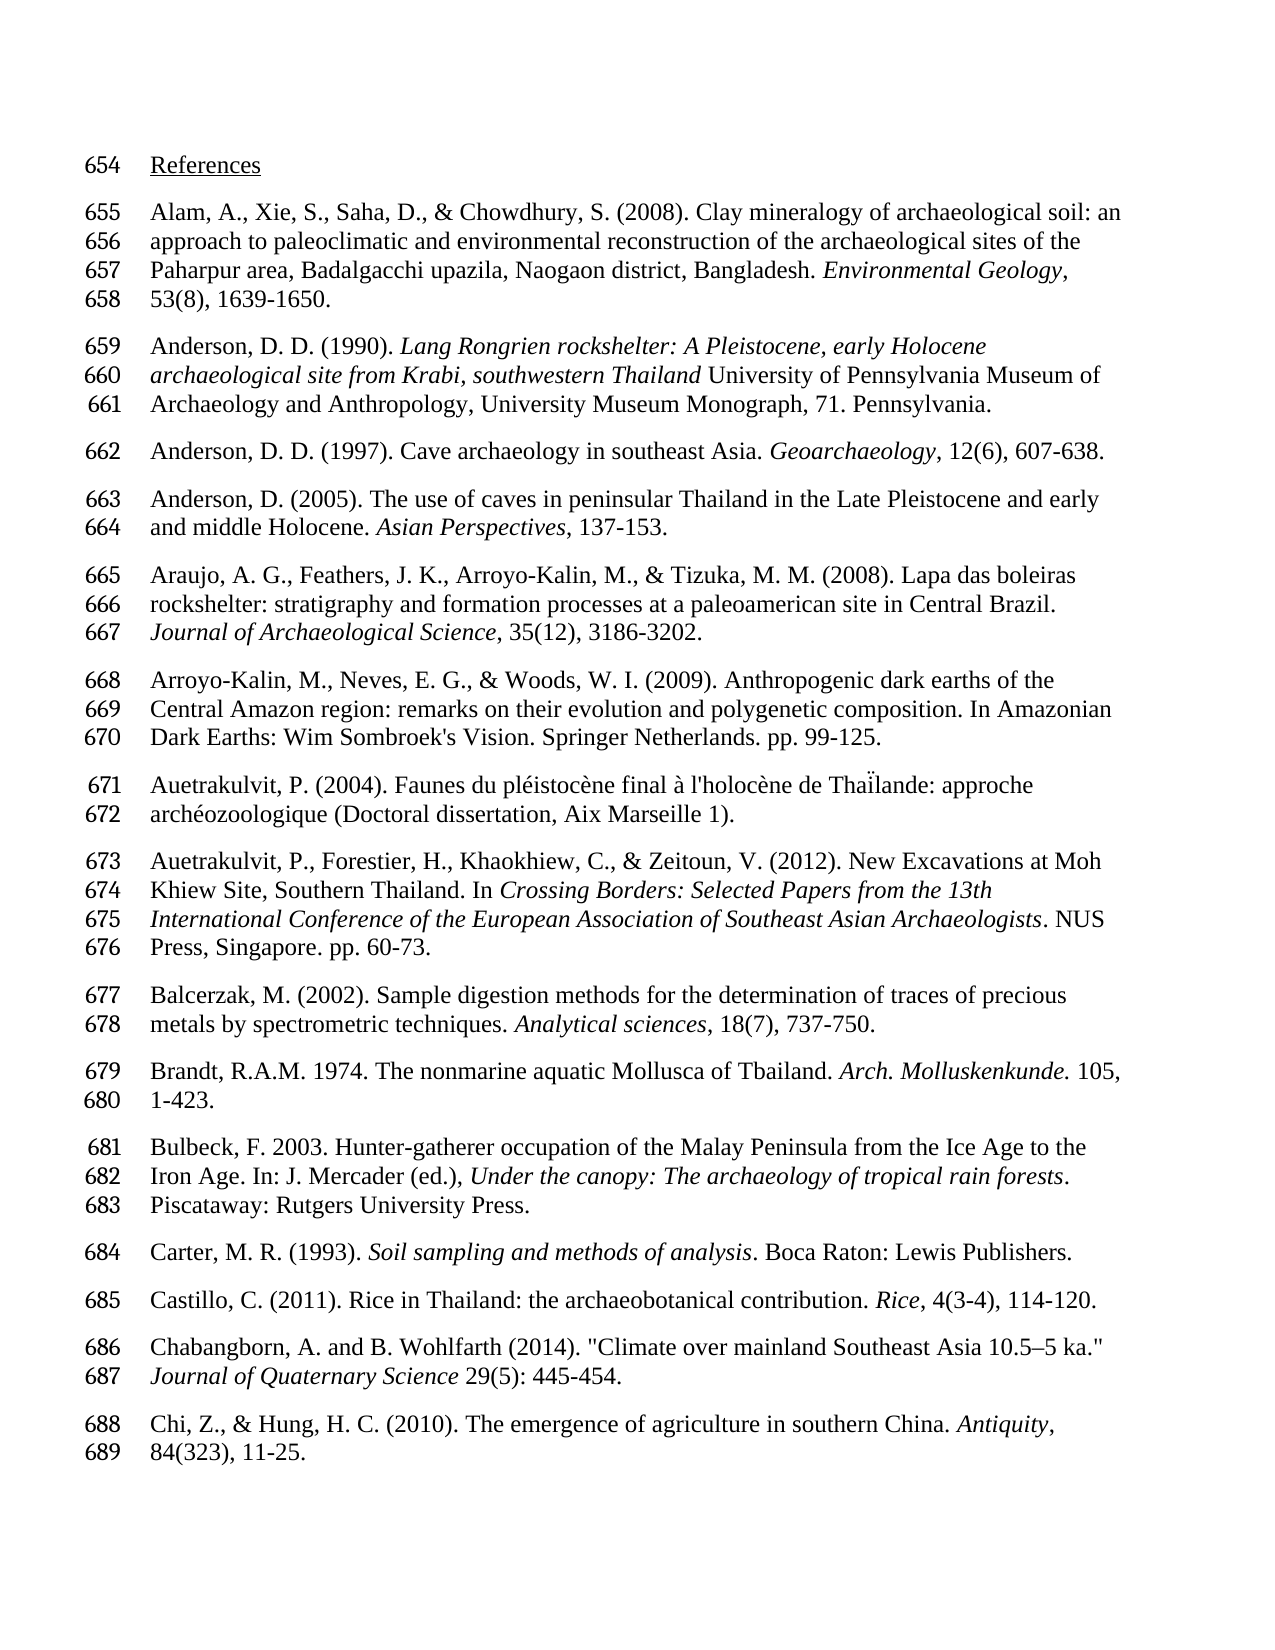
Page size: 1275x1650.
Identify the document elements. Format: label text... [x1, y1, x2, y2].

text Carter, M. R. (1993). Soil sampling and methods of analysis. Boca Raton: Lewis Publishers. [150, 1237, 1125, 1266]
text Anderson, D. (2005). The use of caves in peninsular Thailand in the Late Pleistocene and early and middle Holocene. Asian Perspectives, 137-153. [150, 484, 1125, 541]
text Alam, A., Xie, S., Saha, D., & Chowdhury, S. (2008). Clay mineralogy of archaeological soil: an approach to paleoclimatic and environmental reconstruction of the archaeological sites of the Paharpur area, Badalgacchi upazila, Naogaon district, Bangladesh. Environmental Geology, 53(8), 1639-1650. [150, 197, 1125, 312]
text Chabangborn, A. and B. Wohlfarth (2014). "Climate over mainland Southeast Asia 10.5–5 ka." Journal of Quaternary Science 29(5): 445-454. [150, 1332, 1125, 1390]
subtitle References [150, 150, 1125, 179]
text Anderson, D. D. (1990). Lang Rongrien rockshelter: A Pleistocene, early Holocene archaeological site from Krabi, southwestern Thailand University of Pennsylvania Museum of Archaeology and Anthropology, University Museum Monograph, 71. Pennsylvania. [150, 331, 1125, 417]
text Anderson, D. D. (1997). Cave archaeology in southeast Asia. Geoarchaeology, 12(6), 607-638. [150, 436, 1125, 465]
text Castillo, C. (2011). Rice in Thailand: the archaeobotanical contribution. Rice, 4(3-4), 114-120. [150, 1285, 1125, 1314]
text Arroyo-Kalin, M., Neves, E. G., & Woods, W. I. (2009). Anthropogenic dark earths of the Central Amazon region: remarks on their evolution and polygenetic composition. In Amazonian Dark Earths: Wim Sombroek's Vision. Springer Netherlands. pp. 99-125. [150, 665, 1125, 751]
text Brandt, R.A.M. 1974. The nonmarine aquatic Mollusca of Tbailand. Arch. Molluskenkunde. 105, 1-423. [150, 1056, 1125, 1114]
text Auetrakulvit, P. (2004). Faunes du pléistocène final à l'holocène de Thai͏̈lande: approche archéozoologique (Doctoral dissertation, Aix Marseille 1). [150, 770, 1125, 827]
text Chi, Z., & Hung, H. C. (2010). The emergence of agriculture in southern China. Antiquity, 84(323), 11-25. [150, 1409, 1125, 1466]
text Araujo, A. G., Feathers, J. K., Arroyo-Kalin, M., & Tizuka, M. M. (2008). Lapa das boleiras rockshelter: stratigraphy and formation processes at a paleoamerican site in Central Brazil. Journal of Archaeological Science, 35(12), 3186-3202. [150, 560, 1125, 646]
text Bulbeck, F. 2003. Hunter-gatherer occupation of the Malay Peninsula from the Ice Age to the Iron Age. In: J. Mercader (ed.), Under the canopy: The archaeology of tropical rain forests. Piscataway: Rutgers University Press. [150, 1132, 1125, 1219]
text Balcerzak, M. (2002). Sample digestion methods for the determination of traces of precious metals by spectrometric techniques. Analytical sciences, 18(7), 737-750. [150, 980, 1125, 1037]
text Auetrakulvit, P., Forestier, H., Khaokhiew, C., & Zeitoun, V. (2012). New Excavations at Moh Khiew Site, Southern Thailand. In Crossing Borders: Selected Papers from the 13th International Conference of the European Association of Southeast Asian Archaeologists. NUS Press, Singapore. pp. 60-73. [150, 846, 1125, 961]
